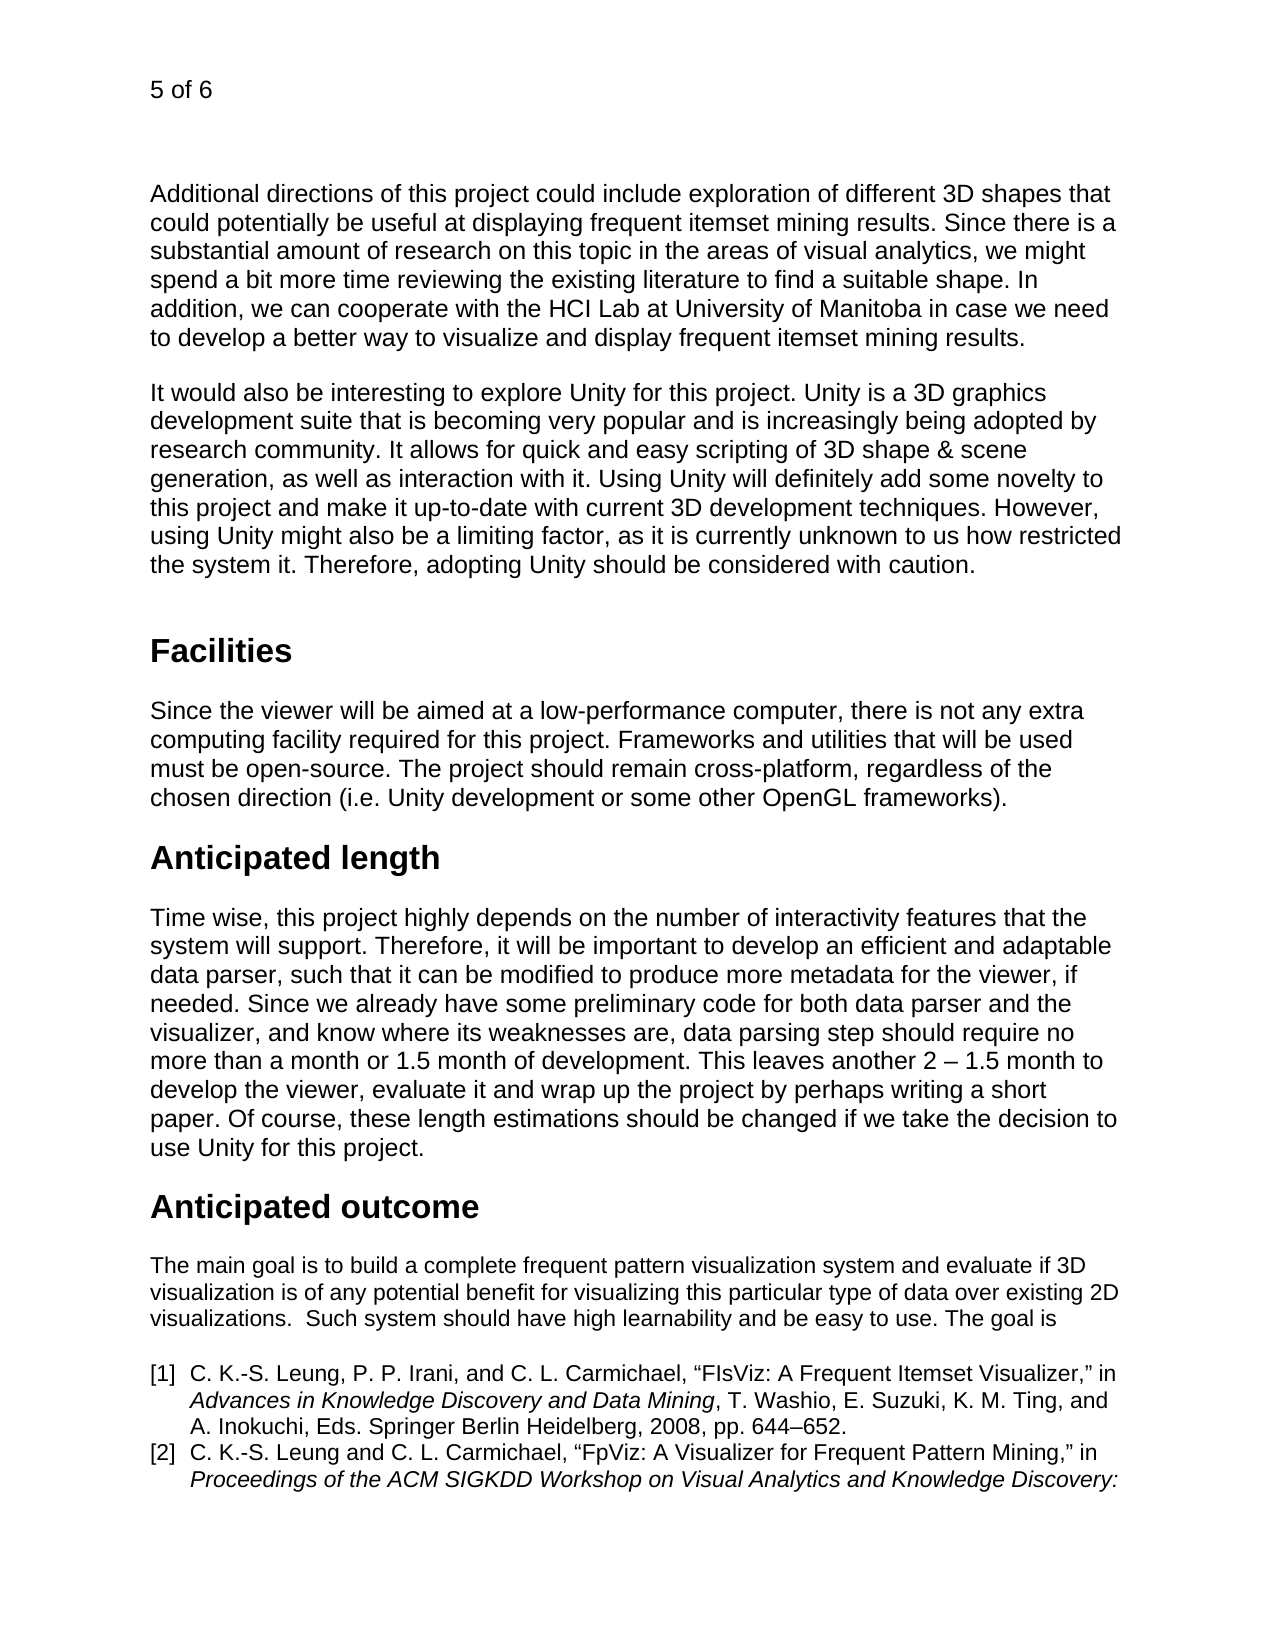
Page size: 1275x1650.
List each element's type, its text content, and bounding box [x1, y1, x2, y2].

text Additional directions of this project could include exploration of different 3D shapes that could potentially be useful at displaying frequent itemset mining results. Since there is a substantial amount of research on this topic in the areas of visual analytics, we might spend a bit more time reviewing the existing literature to find a suitable shape. In addition, we can cooperate with the HCI Lab at University of Manitoba in case we need to develop a better way to visualize and display frequent itemset mining results. [150, 179, 1125, 378]
subtitle Facilities [150, 632, 1125, 670]
text Time wise, this project highly depends on the number of interactivity features that the system will support. Therefore, it will be important to develop an efficient and adaptable data parser, such that it can be modified to produce more metadata for the viewer, if needed. Since we already have some preliminary code for both data parser and the visualizer, and know where its weaknesses are, data parsing step should require no more than a month or 1.5 month of development. This leaves another 2 – 1.5 month to develop the viewer, evaluate it and wrap up the project by perhaps writing a short paper. Of course, these length estimations should be changed if we take the decision to use Unity for this project. [150, 902, 1125, 1161]
text [1] C. K.-S. Leung, P. P. Irani, and C. L. Carmichael, “FIsViz: A Frequent Itemset Visualizer,” in Advances in Knowledge Discovery and Data Mining, T. Washio, E. Suzuki, K. M. Ting, and A. Inokuchi, Eds. Springer Berlin Heidelberg, 2008, pp. 644–652. [150, 1358, 1125, 1439]
text The main goal is to build a complete frequent pattern visualization system and evaluate if 3D visualization is of any potential benefit for visualizing this particular type of data over existing 2D visualizations. Such system should have high learnability and be easy to use. The goal is [150, 1252, 1125, 1331]
text Since the viewer will be aimed at a low-performance computer, there is not any extra computing facility required for this project. Frameworks and utilities that will be used must be open-source. The project should remain cross-platform, regardless of the chosen direction (i.e. Unity development or some other OpenGL frameworks). [150, 696, 1125, 811]
subtitle Anticipated outcome [150, 1188, 1125, 1226]
text It would also be interesting to explore Unity for this project. Unity is a 3D graphics development suite that is becoming very popular and is increasingly being adopted by research community. It allows for quick and easy scripting of 3D shape & scene generation, as well as interaction with it. Using Unity will definitely add some novelty to this project and make it up-to-date with current 3D development techniques. However, using Unity might also be a limiting factor, as it is currently unknown to us how restricted the system it. Therefore, adopting Unity should be considered with caution. [150, 378, 1125, 579]
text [150, 1439, 1125, 1492]
subtitle Anticipated length [150, 838, 1125, 876]
